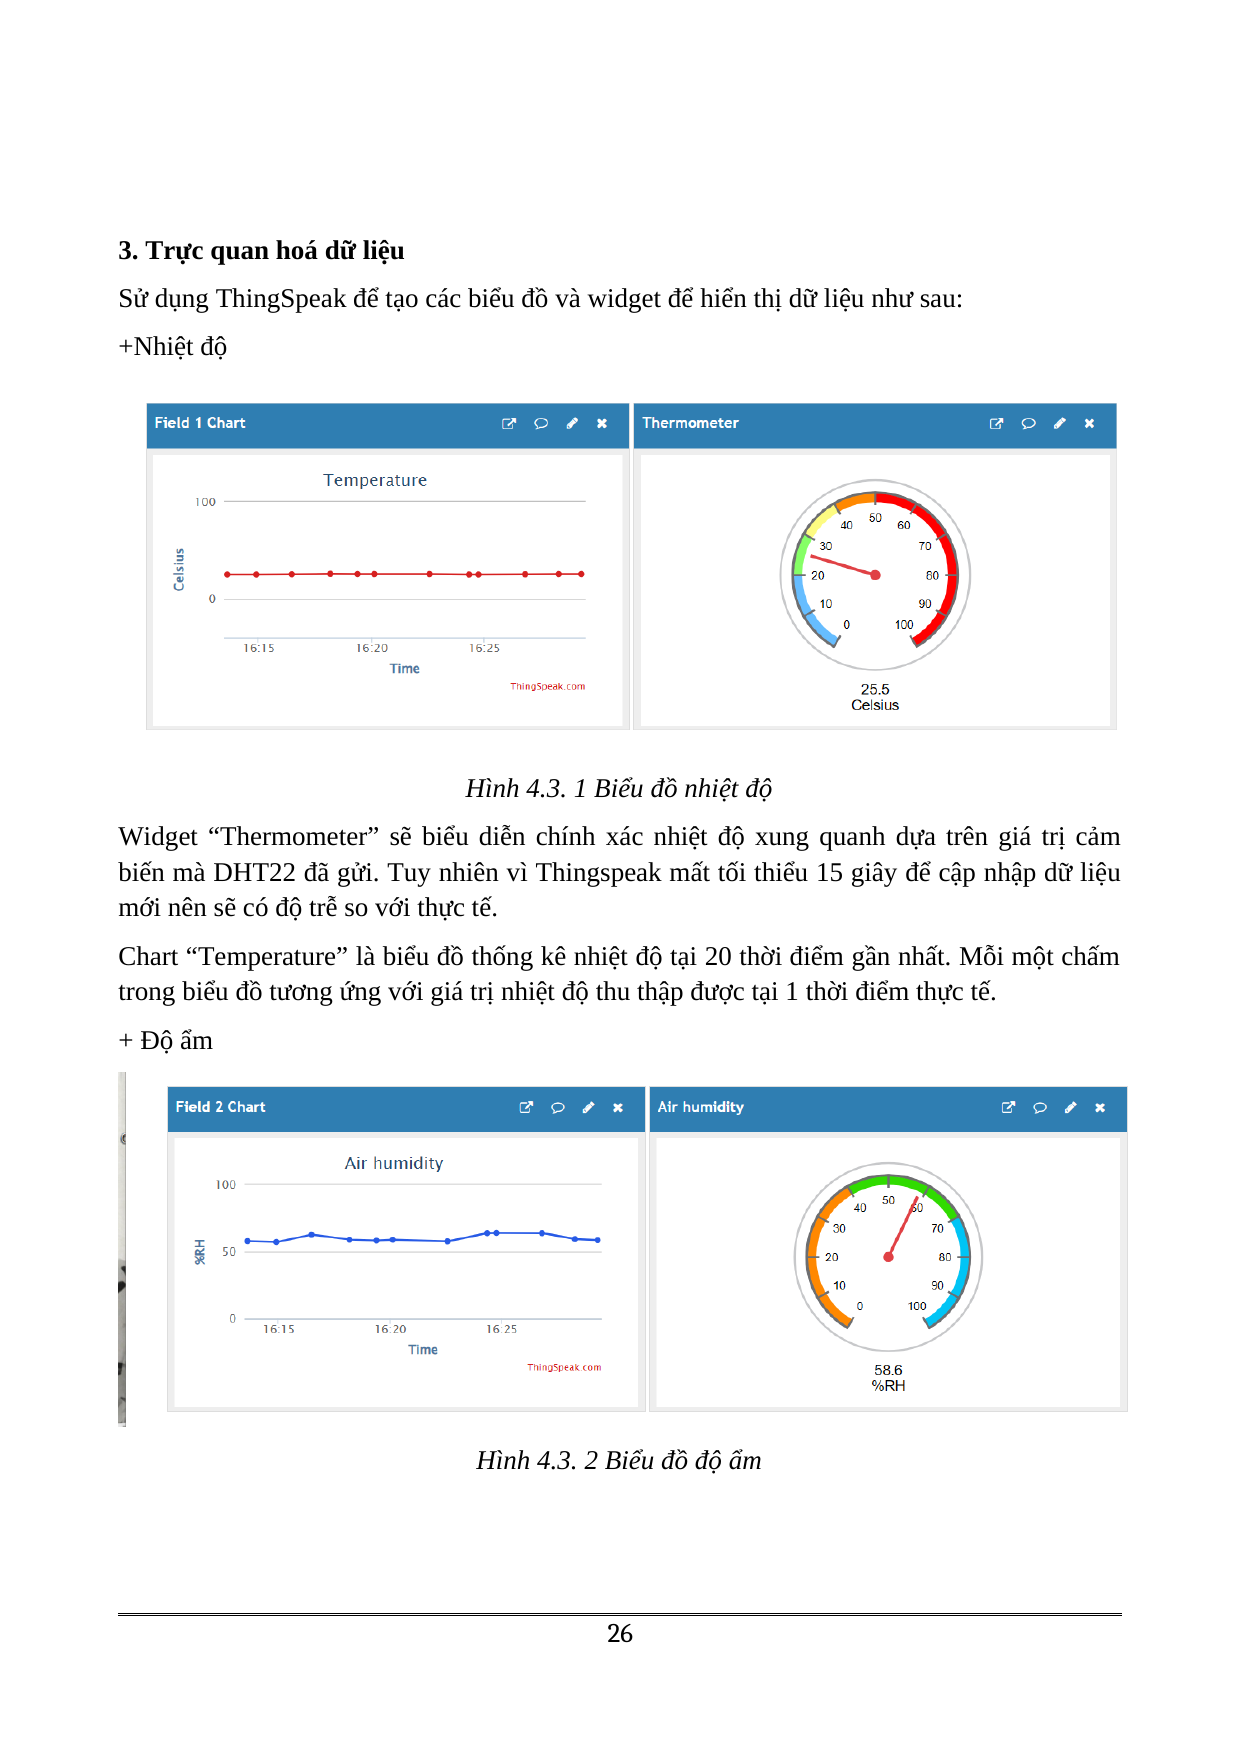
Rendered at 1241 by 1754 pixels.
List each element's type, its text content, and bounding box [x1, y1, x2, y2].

picture [118, 1072, 1138, 1427]
subtitle 3. Trực quan hoá dữ liệu [118, 234, 1122, 265]
text Sử dụng ThingSpeak để tạo các biểu đồ và widget để hiển thị dữ liệu như sau: [118, 282, 1122, 313]
picture [118, 378, 1201, 755]
text +Nhiệt độ [118, 330, 1122, 361]
text Hình 4.3. 2 Biểu đồ độ ẩm [118, 1444, 1122, 1475]
text Widget “Thermometer” sẽ biểu diễn chính xác nhiệt độ xung quanh dựa trên giá trị cảm biến mà DHT22 đã gửi. Tuy nhiên vì Thingspeak mất tối thiểu 15 giây để cập nhập dữ liệu mới nên sẽ có độ trễ so với thực tế. [118, 820, 1122, 923]
text Hình 4.3. 1 Biểu đồ nhiệt độ [118, 772, 1122, 803]
text + Độ ẩm [118, 1024, 1122, 1055]
text Chart “Temperature” là biểu đồ thống kê nhiệt độ tại 20 thời điểm gần nhất. Mỗi một chấm trong biểu đồ tương ứng với giá trị nhiệt độ thu thập được tại 1 thời điểm thực tế. [118, 940, 1122, 1007]
